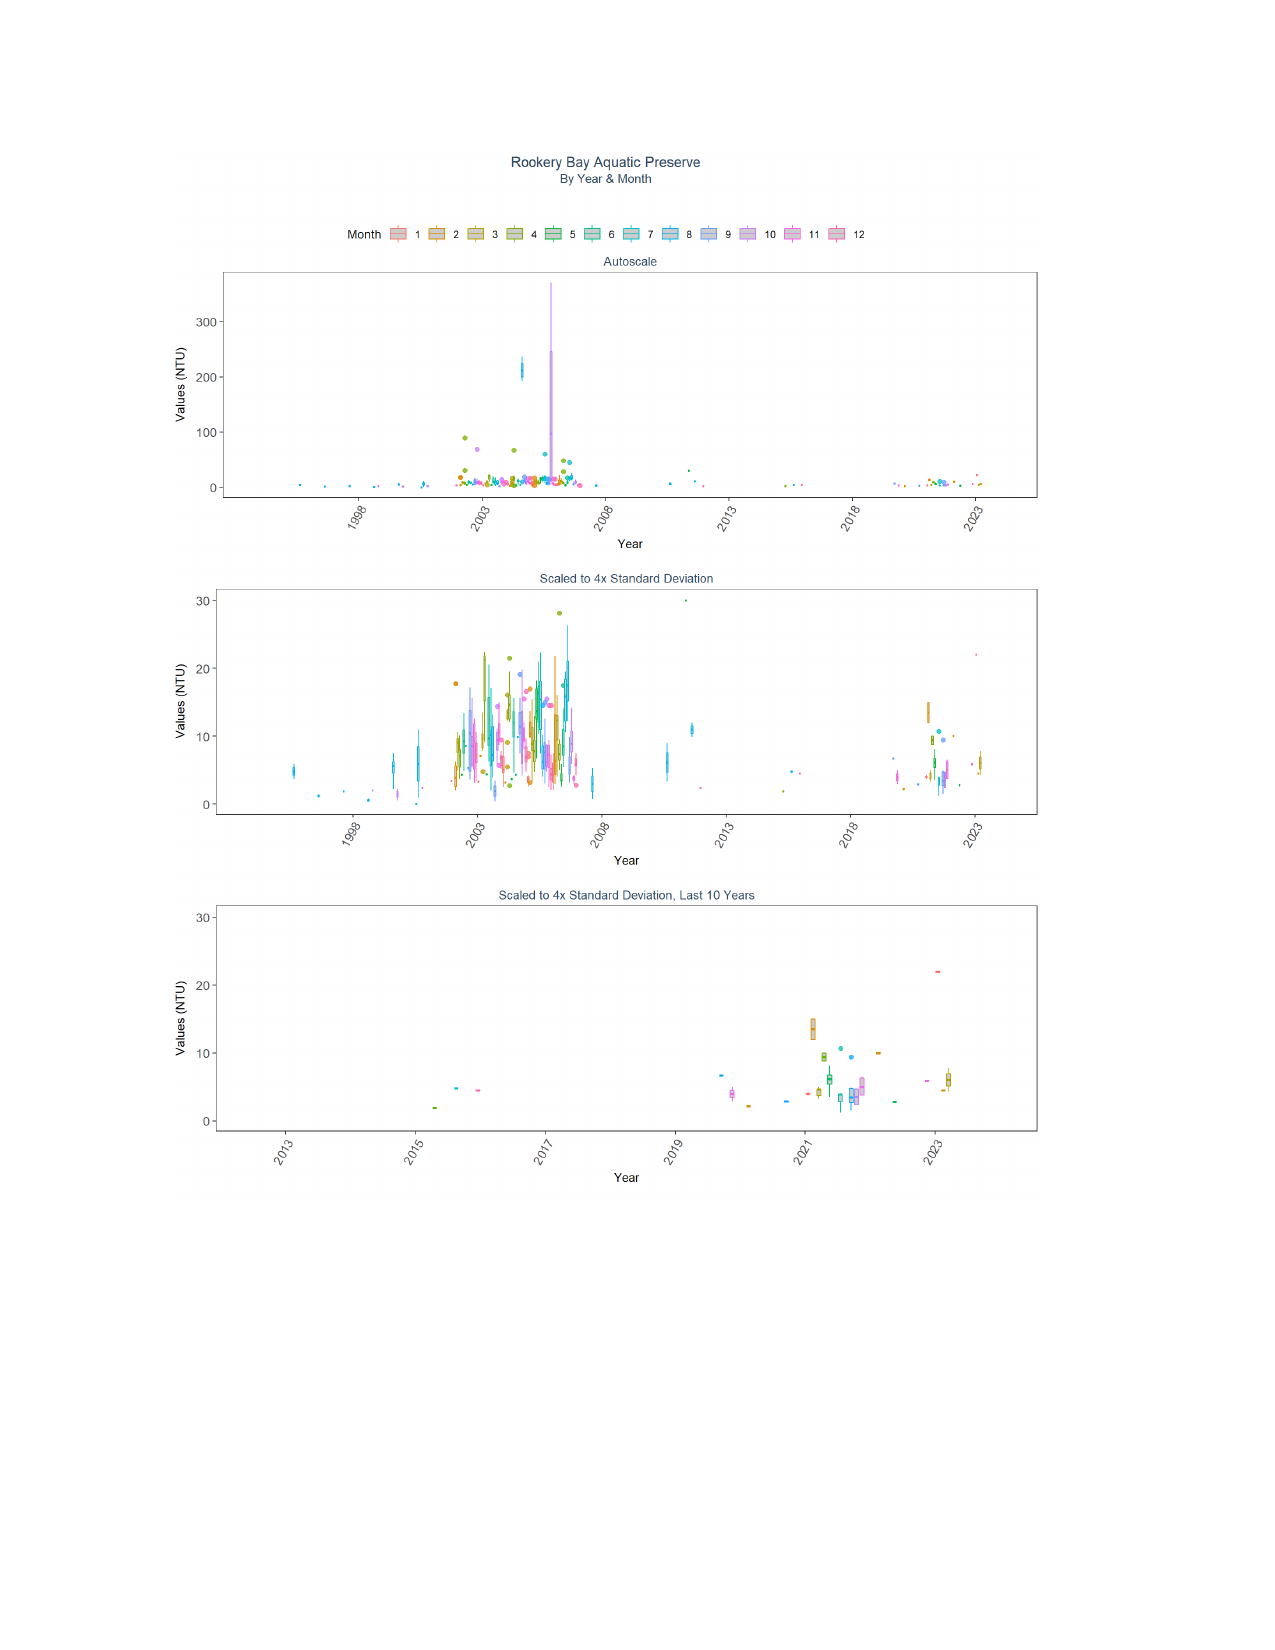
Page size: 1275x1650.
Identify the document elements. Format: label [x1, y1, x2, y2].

picture [168, 150, 1044, 1200]
